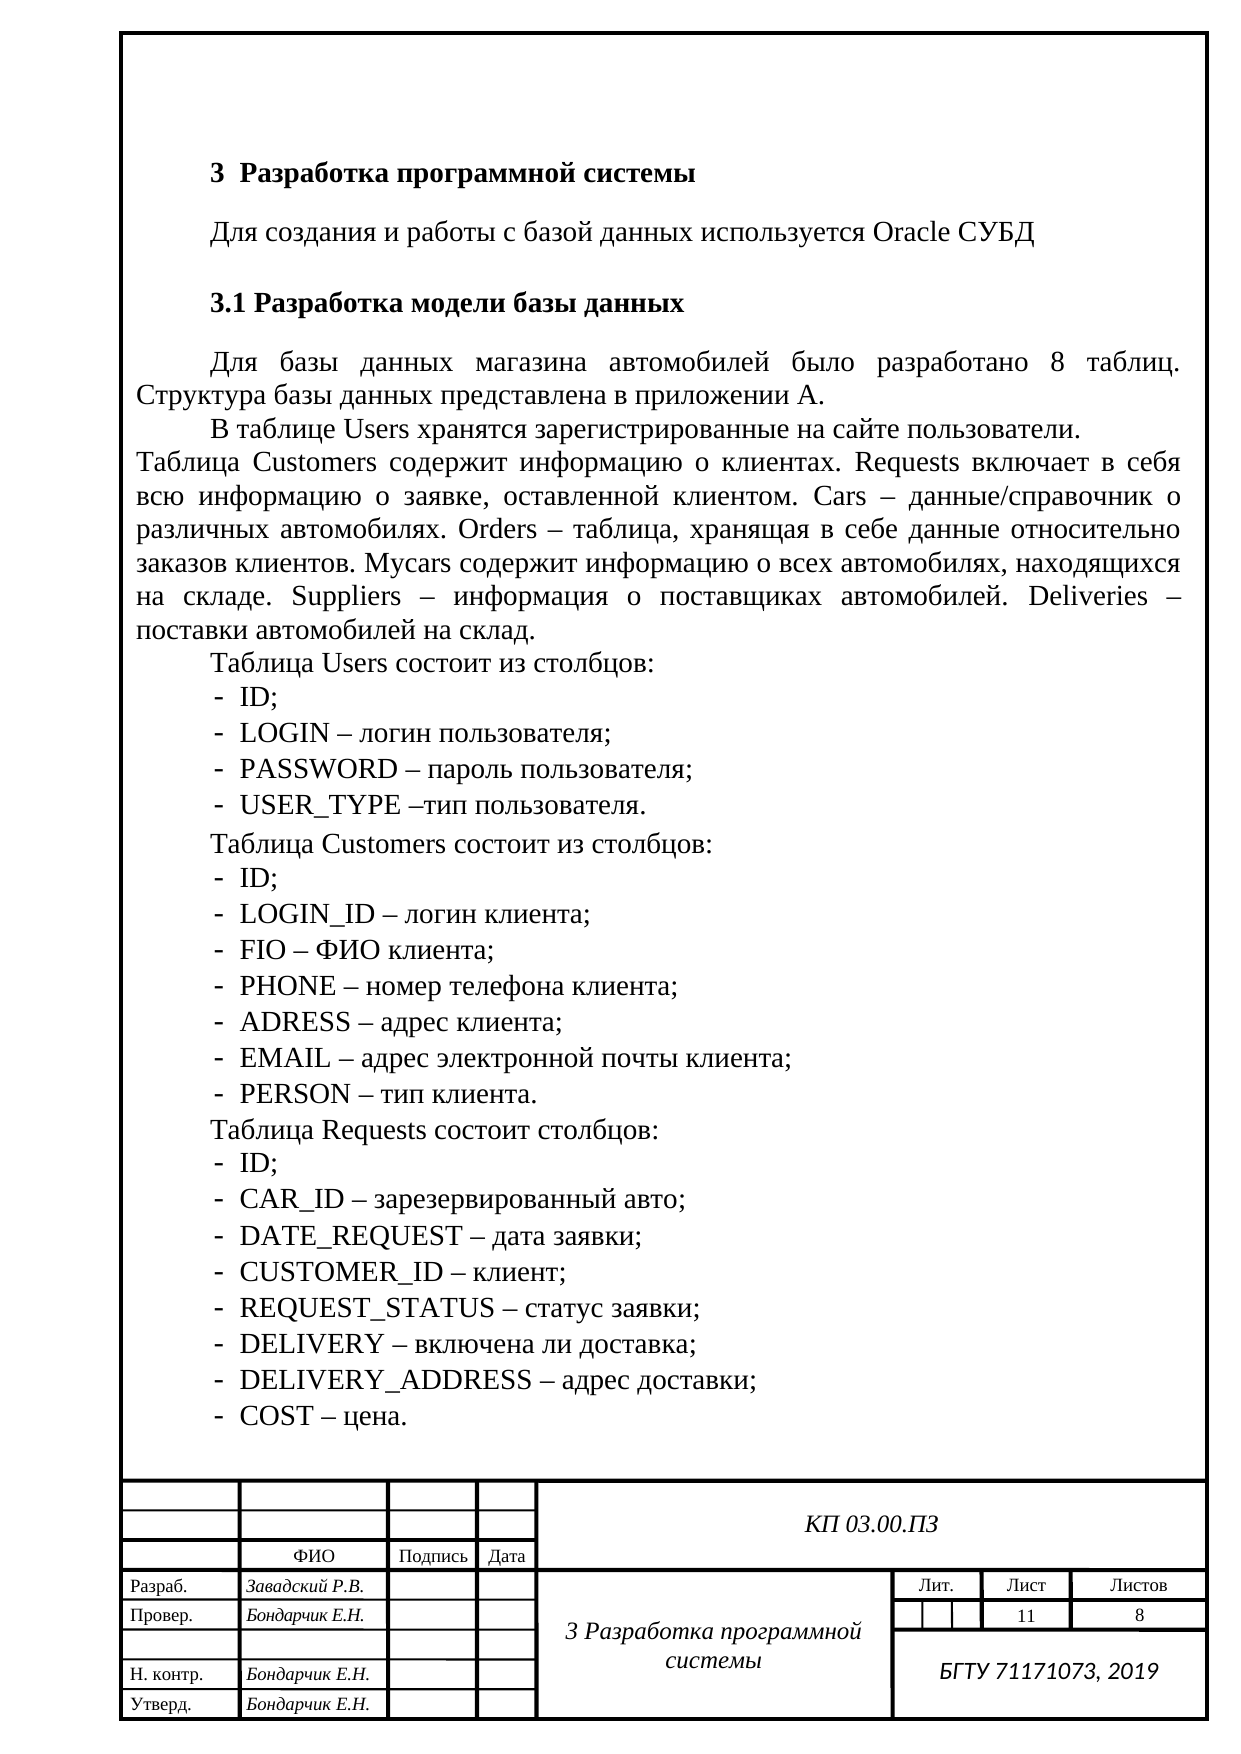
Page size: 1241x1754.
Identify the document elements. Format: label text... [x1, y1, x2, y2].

list 3.1 Разработка модели базы данных [210, 285, 1181, 319]
text ID; [136, 860, 1181, 896]
text Для базы данных магазина автомобилей было разработано 8 таблиц. Структура базы данных представлена в приложении А. [136, 344, 1181, 411]
text FIO – ФИО клиента; [136, 932, 1181, 968]
text CUSTOMER_ID – клиент; [136, 1254, 1181, 1290]
text PERSON – тип клиента. [136, 1076, 1181, 1112]
text Таблица Requests состоит столбцов: [136, 1112, 1181, 1146]
text USER_TYPE –тип пользователя. [136, 787, 1181, 823]
text ID; [136, 1146, 1181, 1182]
text Таблица Users состоит из столбцов: [136, 646, 1181, 679]
text DELIVERY – включена ли доставка; [136, 1326, 1181, 1362]
text CAR_ID – зарезервированный авто; [136, 1182, 1181, 1218]
text LOGIN – логин пользователя; [136, 715, 1181, 751]
text DATE_REQUEST – дата заявки; [136, 1218, 1181, 1254]
text PHONE – номер телефона клиента; [136, 968, 1181, 1004]
text DELIVERY_ADDRESS – адрес доставки; [136, 1362, 1181, 1398]
text В таблице Users хранятся зарегистрированные на сайте пользователи. [136, 411, 1181, 444]
text Таблица Customers состоит из столбцов: [136, 826, 1181, 860]
text LOGIN_ID – логин клиента; [136, 896, 1181, 932]
text PASSWORD – пароль пользователя; [136, 751, 1181, 787]
text REQUEST_STATUS – статус заявки; [136, 1290, 1181, 1326]
text COST – цена. [136, 1398, 1181, 1434]
text Для создания и работы с базой данных используется Oracle СУБД [136, 214, 1181, 248]
text Таблица Customers содержит информацию о клиентах. Requests включает в себя всю информацию о заявке, оставленной клиентом. Cars – данные/справочник о различных автомобилях. Orders – таблица, хранящая в себе данные относительно заказов клиентов. Mycars содержит информацию о всех автомобилях, находящихся на складе. Suppliers – информация о поставщиках автомобилей. Deliveries – поставки автомобилей на склад. [136, 444, 1181, 646]
text Разработка программной системы [180, 156, 1181, 189]
text ADRESS – адрес клиента; [136, 1004, 1181, 1040]
text ID; [136, 679, 1181, 715]
text EMAIL – адрес электронной почты клиента; [136, 1040, 1181, 1076]
